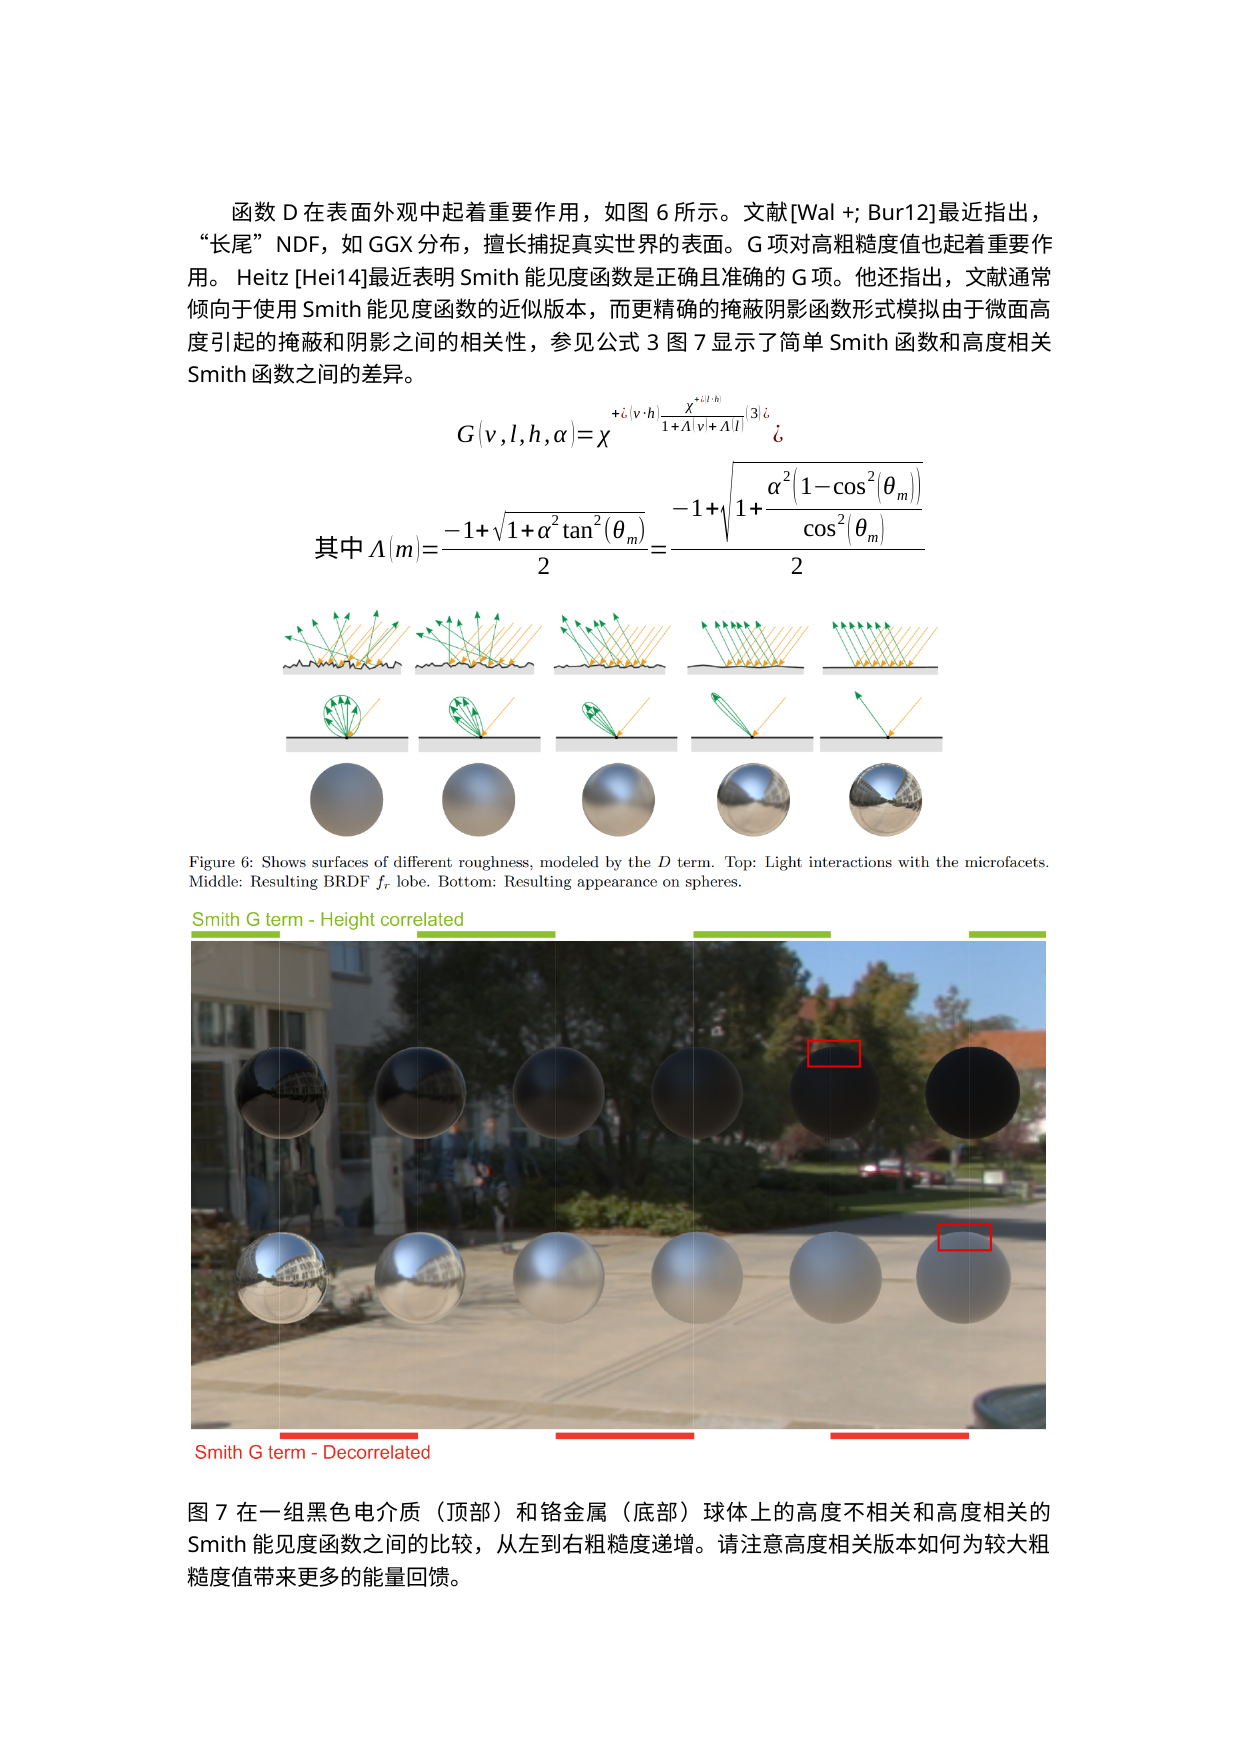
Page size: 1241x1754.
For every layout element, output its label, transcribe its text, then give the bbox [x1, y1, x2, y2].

text 图7 在一组黑色电介质（顶部）和铬金属（底部）球体上的高度不相关和高度相关的Smith能见度函数之间的比较，从左到右粗糙度递增。请注意高度相关版本如何为较大粗糙度值带来更多的能量回馈。 [187, 1494, 1053, 1592]
picture [187, 584, 1053, 891]
picture [187, 909, 1053, 1463]
text 函数D在表面外观中起着重要作用，如图6所示。文献[Wal +; Bur12]最近指出，“长尾”NDF，如GGX分布，擅长捕捉真实世界的表面。G项对高粗糙度值也起着重要作用。 Heitz [Hei14]最近表明Smith能见度函数是正确且准确的G项。他还指出，文献通常倾向于使用Smith能见度函数的近似版本，而更精确的掩蔽阴影函数形式模拟由于微面高度引起的掩蔽和阴影之间的相关性，参见公式3 图7显示了简单Smith函数和高度相关Smith函数之间的差异。 [187, 194, 1053, 389]
